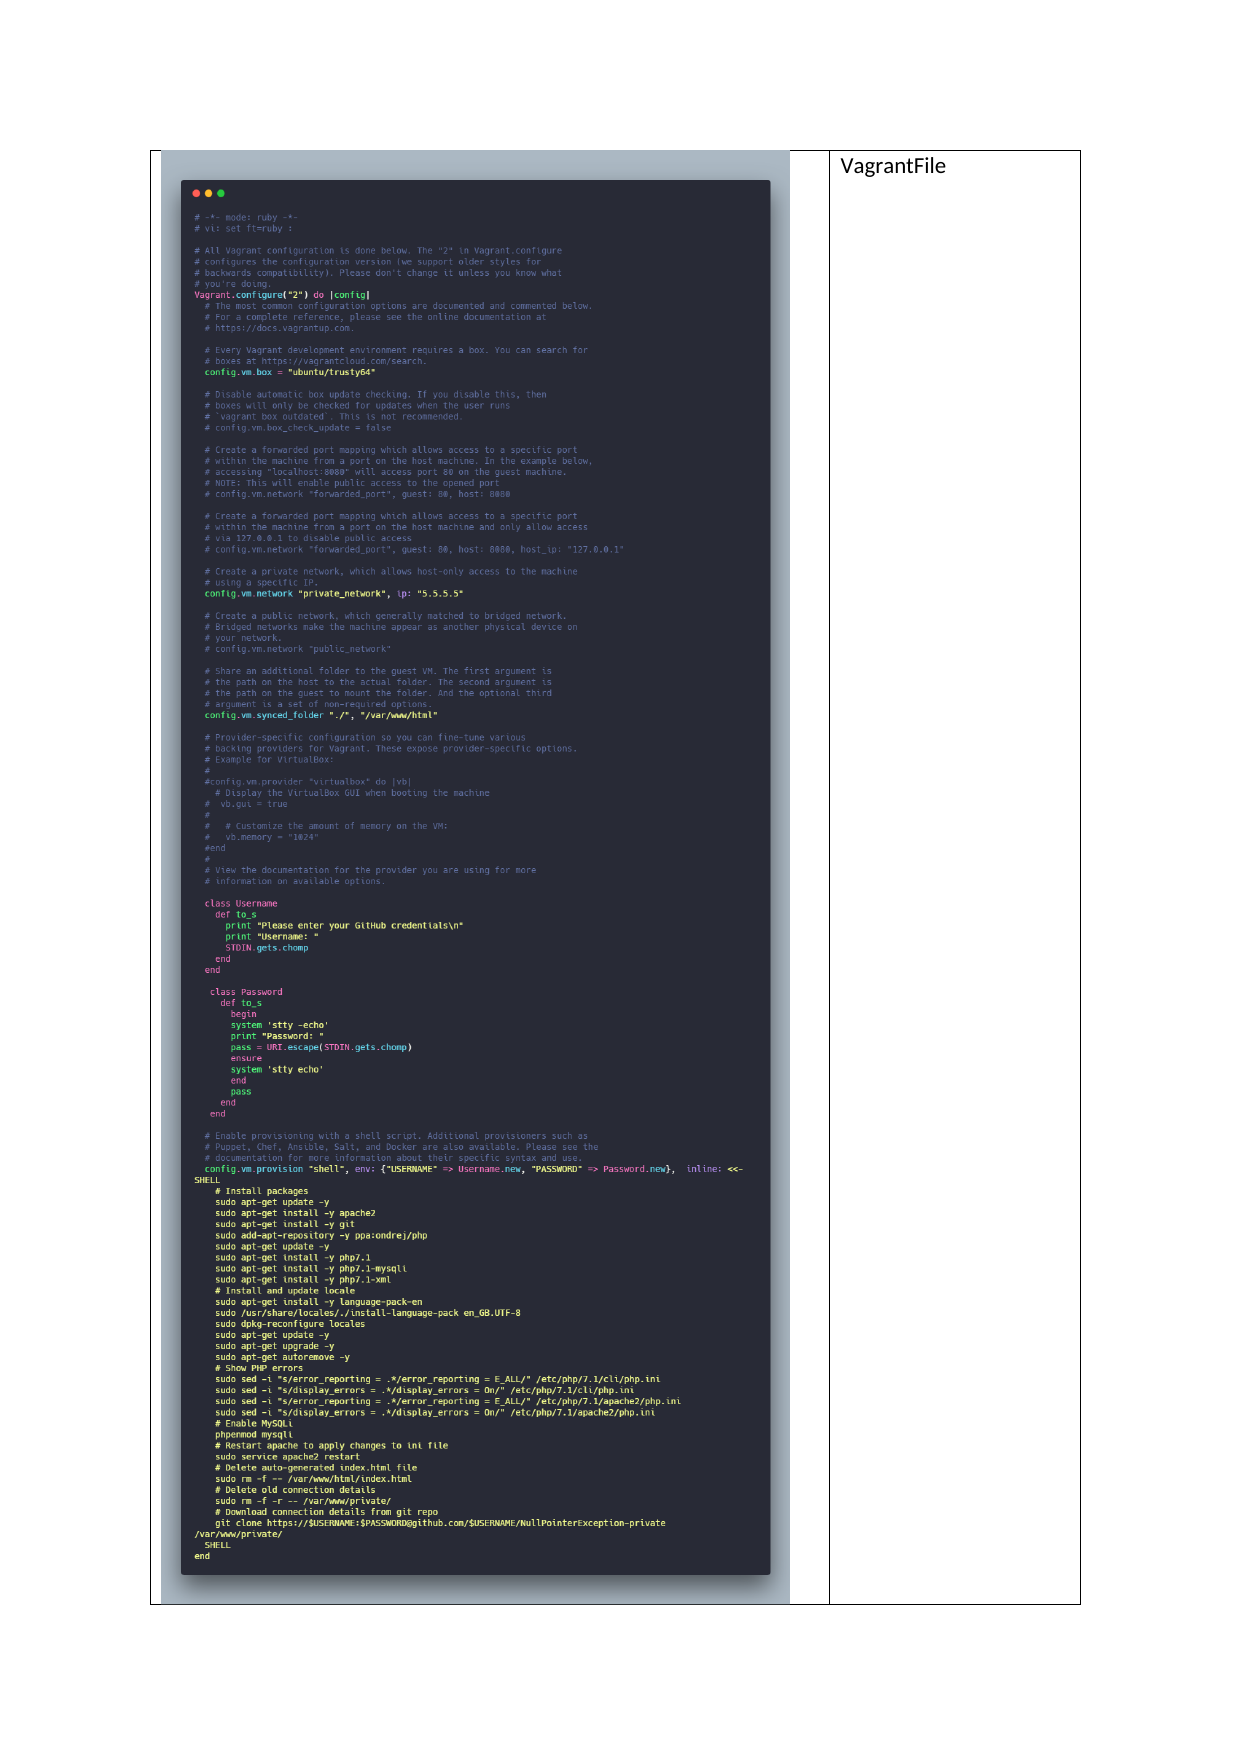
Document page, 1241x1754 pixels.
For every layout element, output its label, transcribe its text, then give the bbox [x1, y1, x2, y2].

table_cell [790, 151, 829, 1604]
table_cell [151, 151, 161, 1604]
table_cell VagrantFile [830, 151, 1080, 1604]
picture [161, 150, 790, 1605]
